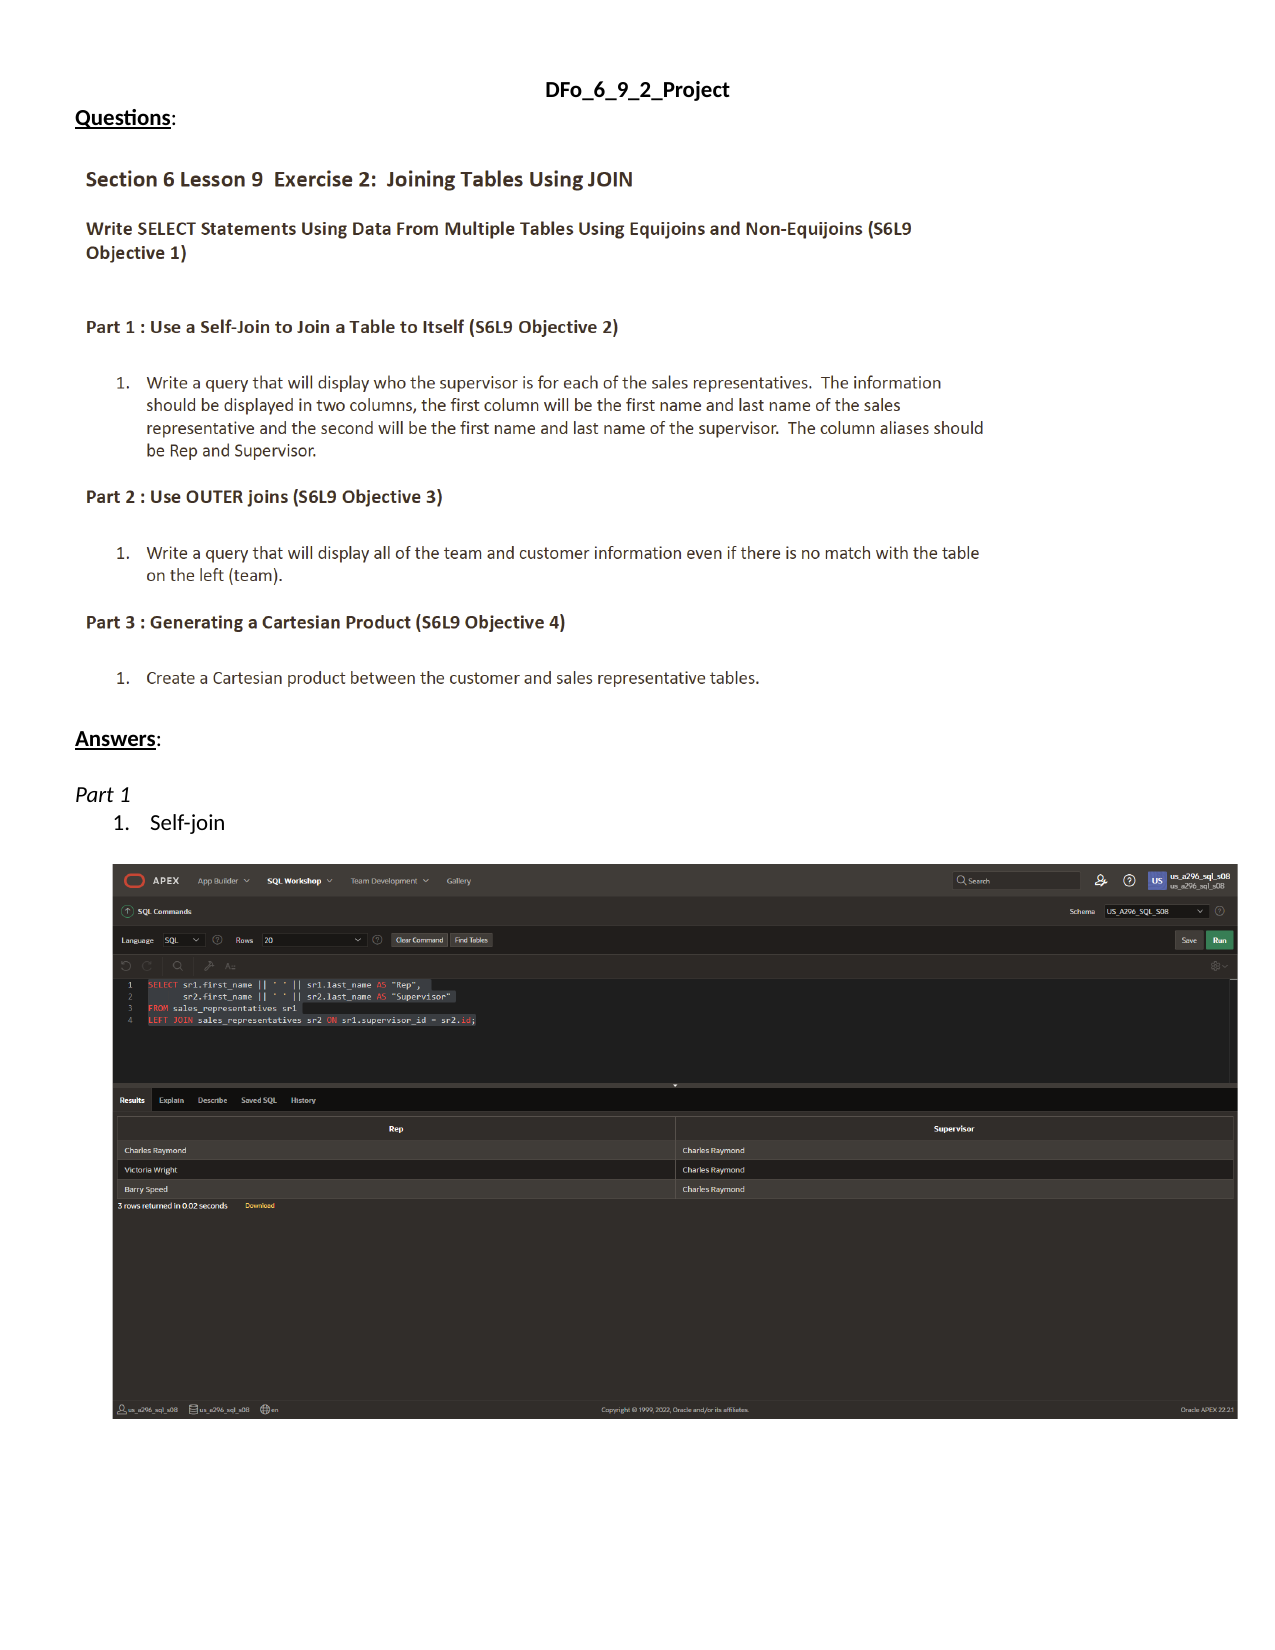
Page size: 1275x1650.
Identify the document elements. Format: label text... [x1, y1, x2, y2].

text Questions: [75, 103, 1200, 131]
picture [112, 864, 1238, 1419]
text Part 1 [75, 780, 1200, 808]
text Answers: [75, 724, 1200, 752]
picture [75, 159, 1003, 697]
list Self-join [112, 808, 1200, 836]
text DFo_6_9_2_Project [75, 75, 1200, 103]
